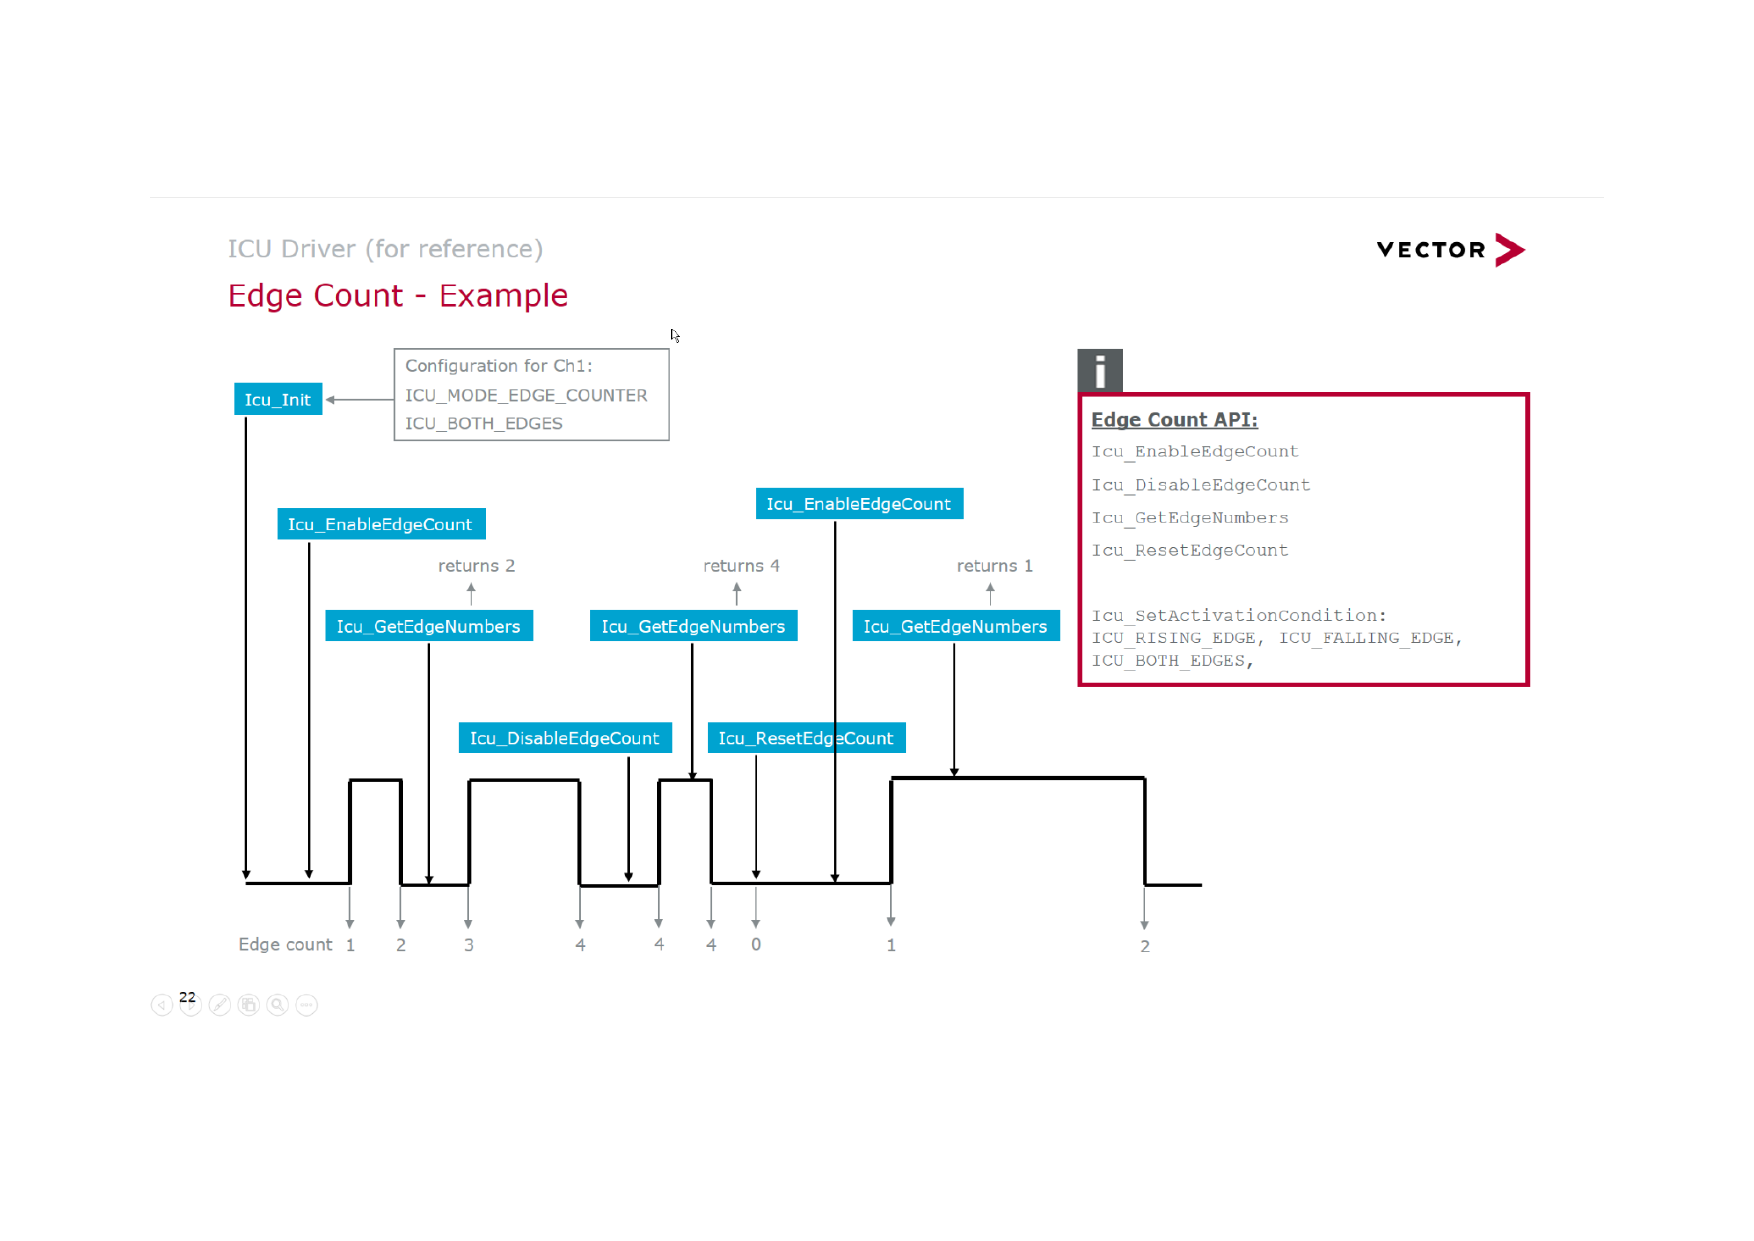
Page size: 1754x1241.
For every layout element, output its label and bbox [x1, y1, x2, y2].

picture [150, 197, 1604, 1018]
